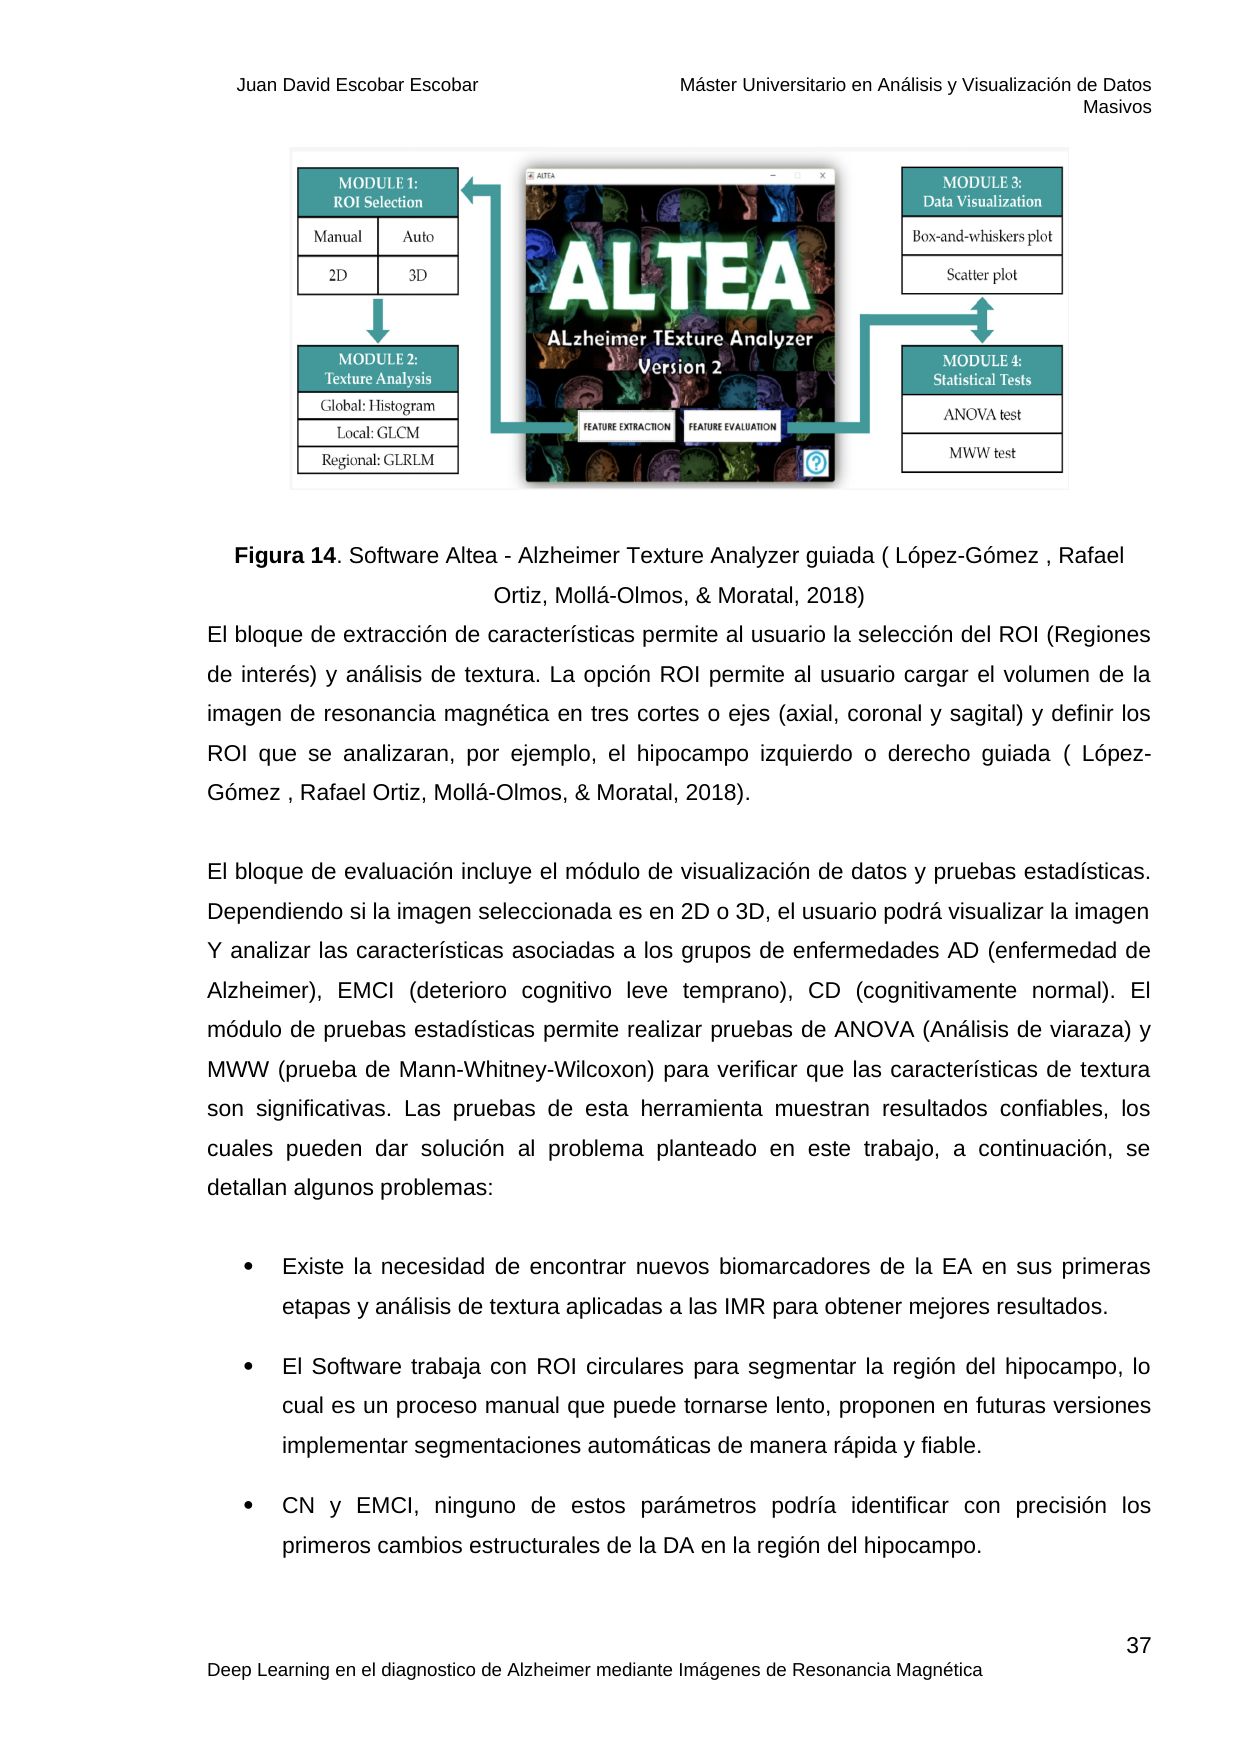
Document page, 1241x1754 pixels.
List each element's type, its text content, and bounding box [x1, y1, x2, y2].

text El bloque de evaluación incluye el módulo de visualización de datos y pruebas estadísticas. Dependiendo si la imagen seleccionada es en 2D o 3D, el usuario podrá visualizar la imagen [207, 858, 1152, 924]
picture [289, 147, 1069, 490]
text El bloque de extracción de características permite al usuario la selección del ROI (Regiones de interés) y análisis de textura. La opción ROI permite al usuario cargar el volumen de la imagen de resonancia magnética en tres cortes o ejes (axial, coronal y sagital) y definir los ROI que se analizaran, por ejemplo, el hipocampo izquierdo o derecho guiada . [207, 621, 1152, 806]
list El Software trabaja con ROI circulares para segmentar la región del hipocampo, lo cual es un proceso manual que puede tornarse lento, proponen en futuras versiones implementar segmentaciones automáticas de manera rápida y fiable. [244, 1353, 1152, 1458]
text Figura 14. Software Altea - Alzheimer Texture Analyzer guiada [207, 542, 1152, 608]
list Existe la necesidad de encontrar nuevos biomarcadores de la EA en sus primeras etapas y análisis de textura aplicadas a las IMR para obtener mejores resultados. [244, 1253, 1152, 1319]
text Y analizar las características asociadas a los grupos de enfermedades AD (enfermedad de Alzheimer), EMCI (deterioro cognitivo leve temprano), CD (cognitivamente normal). El módulo de pruebas estadísticas permite realizar pruebas de ANOVA (Análisis de viaraza) y MWW (prueba de Mann-Whitney-Wilcoxon) para verificar que las características de textura son significativas. Las pruebas de esta herramienta muestran resultados confiables, los cuales pueden dar solución al problema planteado en este trabajo, a continuación, se detallan algunos problemas: [207, 937, 1152, 1201]
list CN y EMCI, ninguno de estos parámetros podría identificar con precisión los primeros cambios estructurales de la DA en la región del hipocampo. [244, 1492, 1152, 1558]
